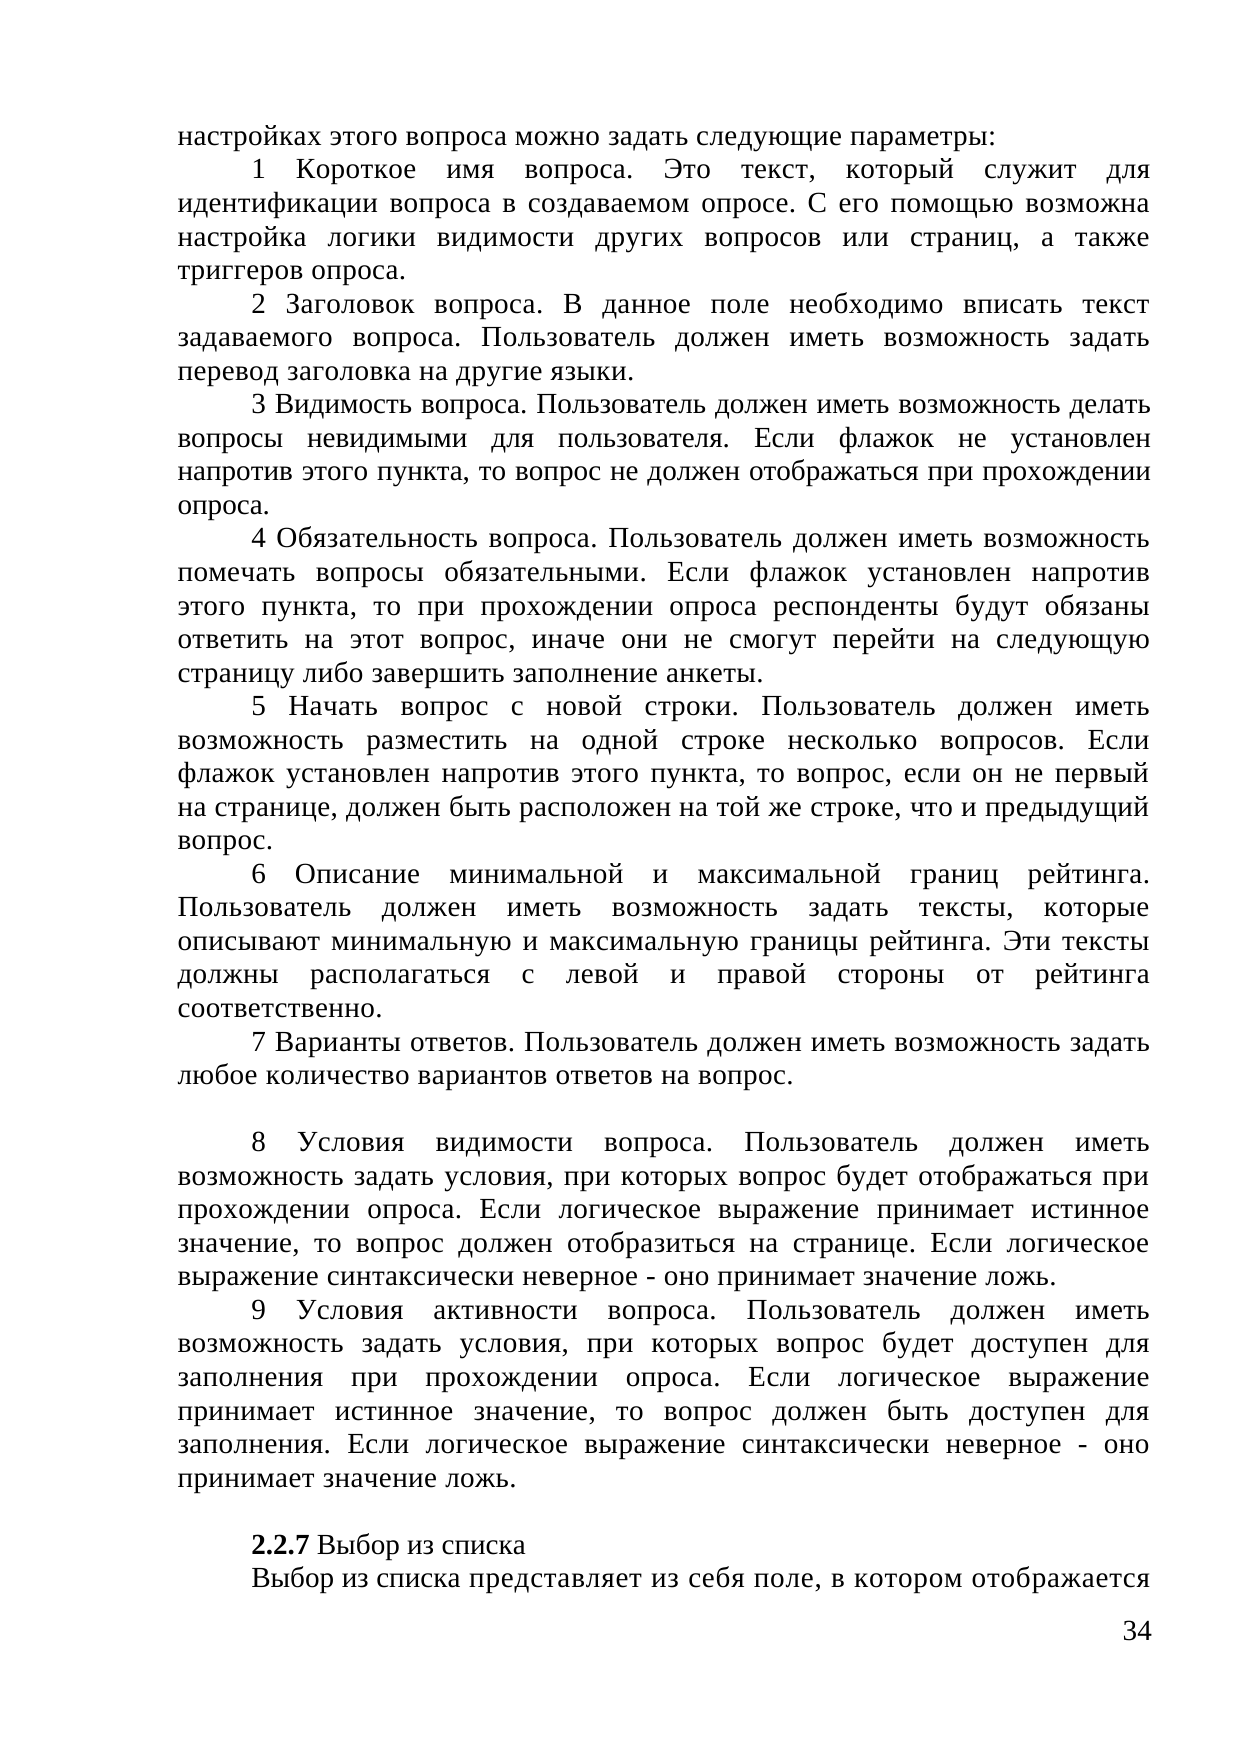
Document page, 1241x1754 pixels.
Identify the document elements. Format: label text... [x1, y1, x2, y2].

text 7 Варианты ответов. Пользователь должен иметь возможность задать любое количество вариантов ответов на вопрос. [177, 1024, 1152, 1091]
text 2 Заголовок вопроса. В данное поле необходимо вписать текст задаваемого вопроса. Пользователь должен иметь возможность задать перевод заголовка на другие языки. [177, 286, 1152, 386]
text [177, 118, 1152, 152]
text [177, 1560, 1152, 1594]
text 3 Видимость вопроса. Пользователь должен иметь возможность делать вопросы невидимыми для пользователя. Если флажок не установлен напротив этого пункта, то вопрос не должен отображаться при прохождении опроса. [177, 386, 1152, 521]
text 1 Короткое имя вопроса. Это текст, который служит для идентификации вопроса в создаваемом опросе. С его помощью возможна настройка логики видимости других вопросов или страниц, а также триггеров опроса. [177, 152, 1152, 286]
text 6 Описание минимальной и максимальной границ рейтинга. Пользователь должен иметь возможность задать тексты, которые описывают минимальную и максимальную границы рейтинга. Эти тексты должны располагаться с левой и правой стороны от рейтинга соответственно. [177, 856, 1152, 1024]
text 5 Начать вопрос с новой строки. Пользователь должен иметь возможность разместить на одной строке несколько вопросов. Если флажок установлен напротив этого пункта, то вопрос, если он не первый на странице, должен быть расположен на той же строке, что и предыдущий вопрос. [177, 688, 1152, 856]
text 8 Условия видимости вопроса. Пользователь должен иметь возможность задать условия, при которых вопрос будет отображаться при прохождении опроса. Если логическое выражение принимает истинное значение, то вопрос должен отобразиться на странице. Если логическое выражение синтаксически неверное - оно принимает значение ложь. [177, 1124, 1152, 1292]
text 9 Условия активности вопроса. Пользователь должен иметь возможность задать условия, при которых вопрос будет доступен для заполнения при прохождении опроса. Если логическое выражение принимает истинное значение, то вопрос должен быть доступен для заполнения. Если логическое выражение синтаксически неверное - оно принимает значение ложь. [177, 1292, 1152, 1493]
text 2.2.7 Выбор из списка [177, 1527, 1152, 1560]
text 4 Обязательность вопроса. Пользователь должен иметь возможность помечать вопросы обязательными. Если флажок установлен напротив этого пункта, то при прохождении опроса респонденты будут обязаны ответить на этот вопрос, иначе они не смогут перейти на следующую страницу либо завершить заполнение анкеты. [177, 521, 1152, 688]
